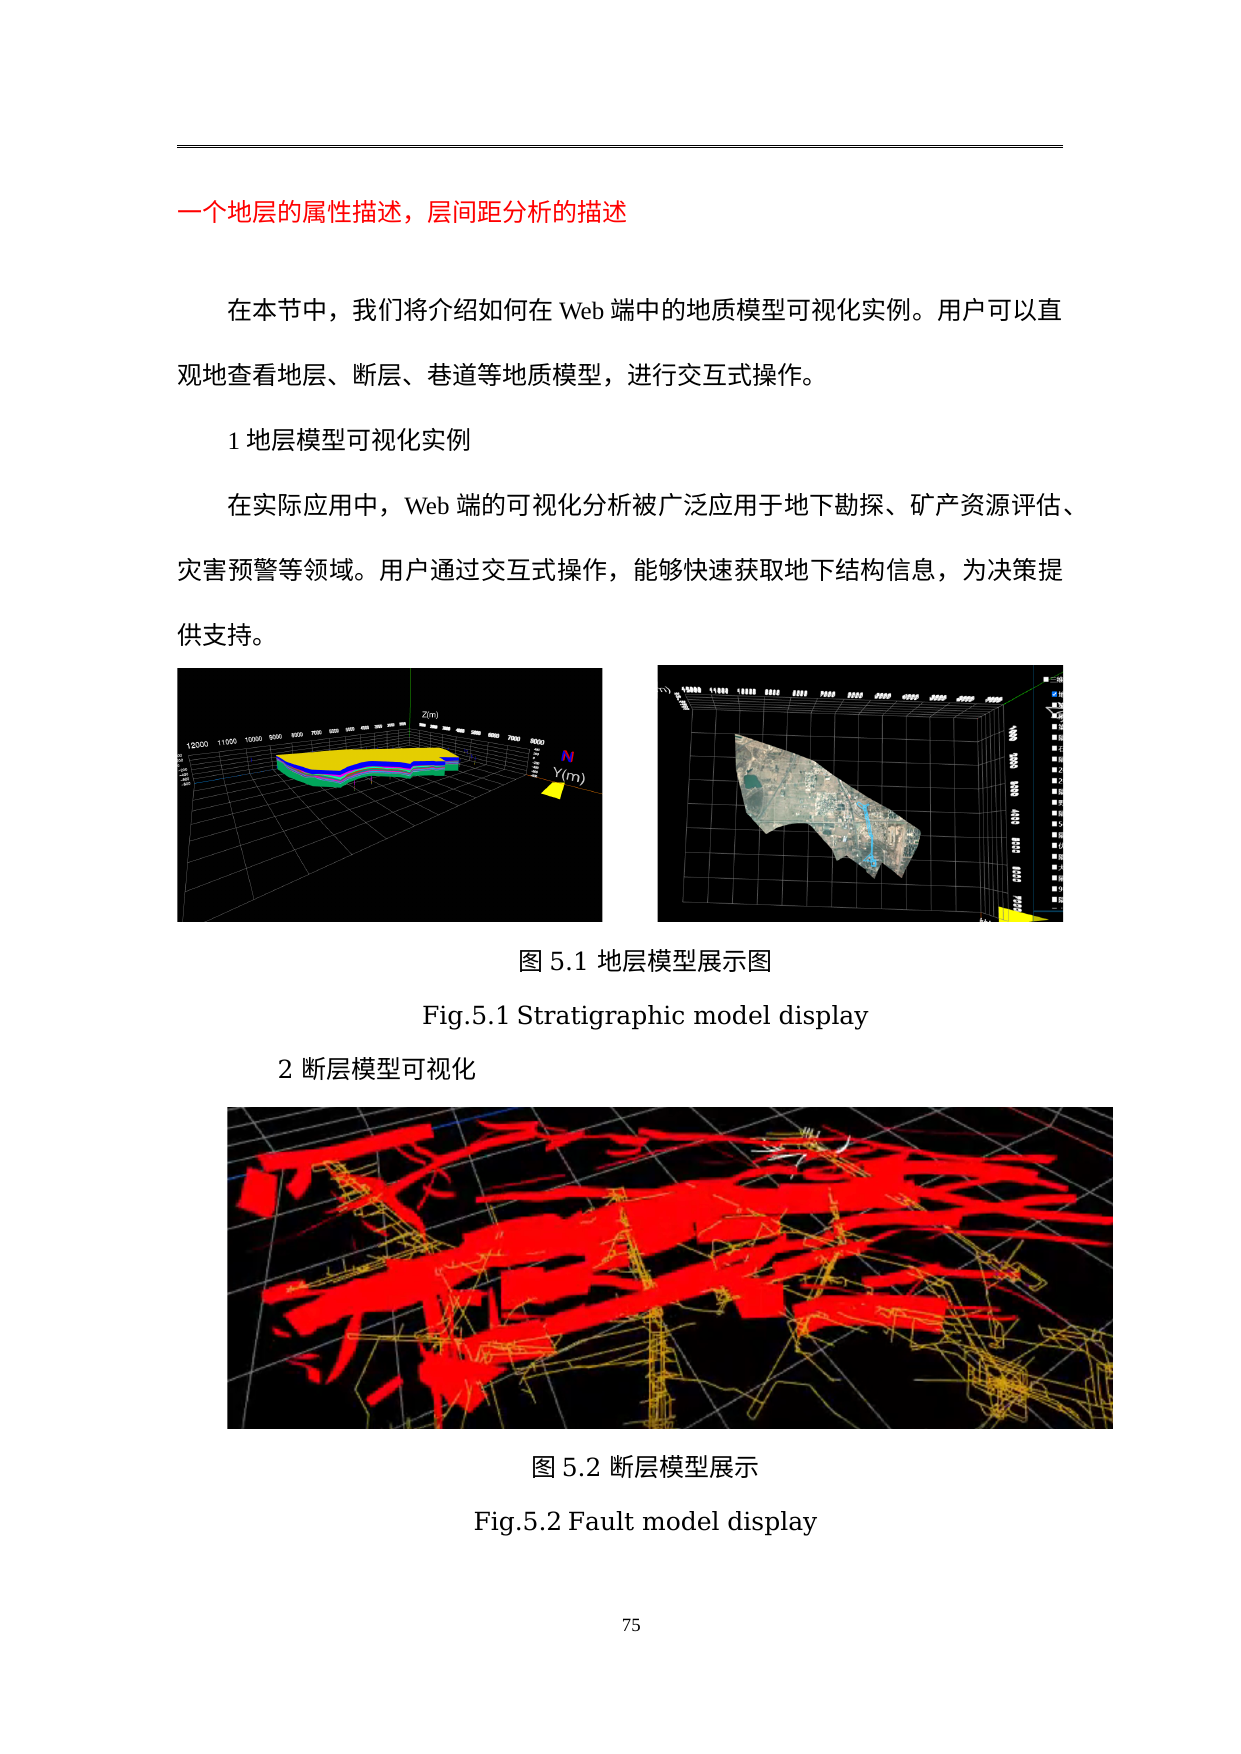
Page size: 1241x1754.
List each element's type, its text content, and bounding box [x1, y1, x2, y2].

picture [177, 668, 603, 922]
text 2 断层模型可视化 [177, 1049, 1063, 1086]
text 1 地层模型可视化实例 [177, 406, 1063, 471]
picture [227, 1107, 1113, 1429]
text 图 5.1 地层模型展示图 [177, 941, 1063, 978]
picture [657, 665, 1064, 922]
text Fig.5.2 Fault model display [177, 1505, 1063, 1535]
text 在本节中，我们将介绍如何在Web 端中的地质模型可视化实例。用户可以直观地查看地层、断层、巷道等地质模型，进行交互式操作。 [177, 276, 1063, 406]
text 在实际应用中，Web 端的可视化分析被广泛应用于地下勘探、矿产资源评估、灾害预警等领域。用户通过交互式操作，能够快速获取地下结构信息，为决策提供支持。 [177, 471, 1063, 666]
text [177, 178, 1063, 243]
text 图 5.2 断层模型展示 [177, 1447, 1063, 1483]
text Fig.5.1 Stratigraphic model display [177, 999, 1063, 1029]
